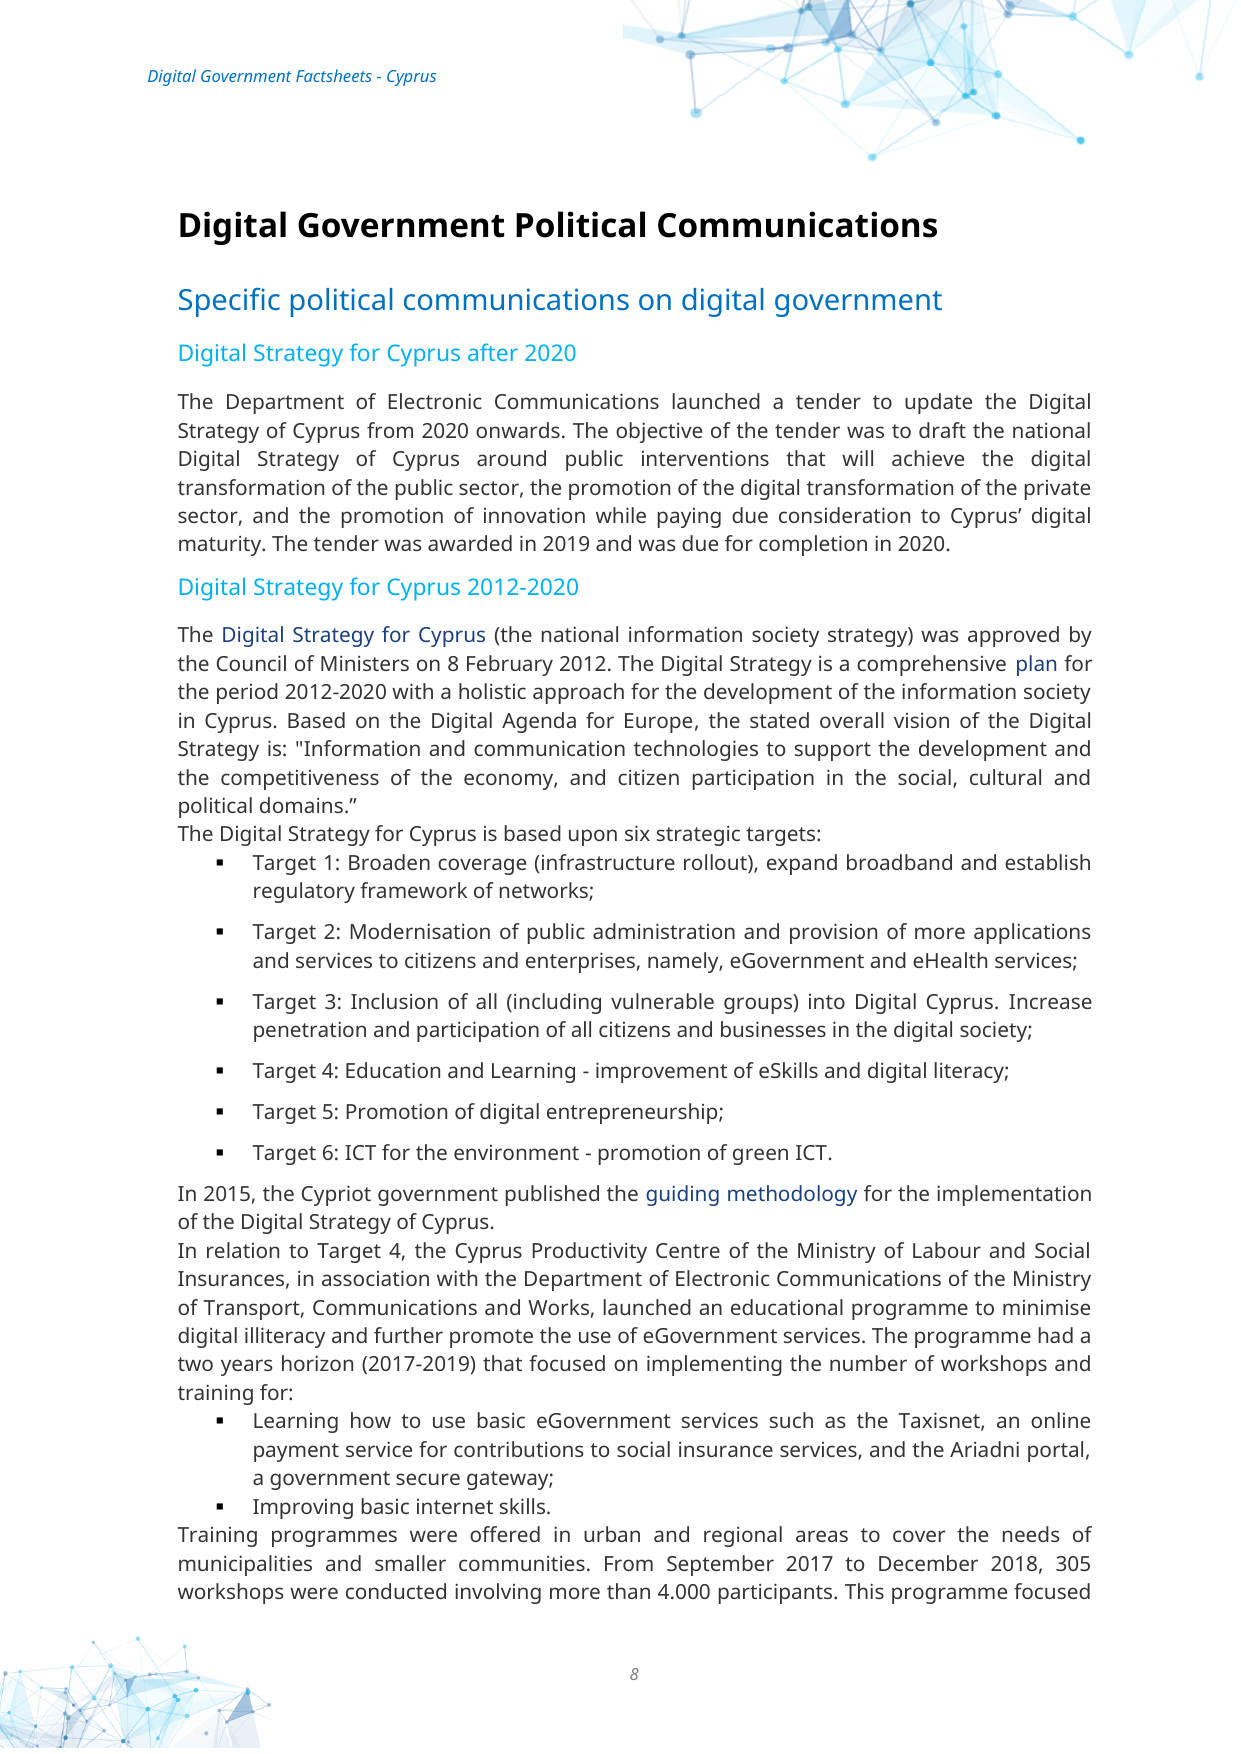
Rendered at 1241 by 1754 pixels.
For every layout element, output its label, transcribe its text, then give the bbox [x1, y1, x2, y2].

list Target 6: ICT for the environment - promotion of green ICT. [215, 1138, 1092, 1166]
text In relation to Target 4, the Cyprus Productivity Centre of the Ministry of Labour and Social Insurances, in association with the Department of Electronic Communications of the Ministry of Transport, Communications and Works, launched an educational programme to minimise digital illiteracy and further promote the use of eGovernment services. The programme had a two years horizon (2017-2019) that focused on implementing the number of workshops and training for: [177, 1236, 1092, 1406]
list Target 2: Modernisation of public administration and provision of more applications and services to citizens and enterprises, namely, eGovernment and eHealth services; [215, 917, 1092, 974]
list Target 4: Education and Learning - improvement of eSkills and digital literacy; [215, 1056, 1092, 1084]
subtitle Digital Strategy for Cyprus after 2020 [177, 337, 1092, 369]
subtitle Specific political communications on digital government [177, 279, 1092, 319]
list Target 3: Inclusion of all (including vulnerable groups) into Digital Cyprus. Increase penetration and participation of all citizens and businesses in the digital society; [215, 987, 1092, 1044]
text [177, 1520, 1092, 1606]
list Target 1: Broaden coverage (infrastructure rollout), expand broadband and establish regulatory framework of networks; [215, 848, 1092, 905]
subtitle Digital Strategy for Cyprus 2012-2020 [177, 571, 1092, 602]
list Target 5: Promotion of digital entrepreneurship; [215, 1097, 1092, 1126]
subtitle Digital Government Political Communications [177, 202, 1092, 248]
list Learning how to use basic eGovernment services such as the Taxisnet, an online payment service for contributions to social insurance services, and the Ariadni portal, a government secure gateway; [215, 1406, 1092, 1492]
list Improving basic internet skills. [215, 1492, 1092, 1520]
text The Digital Strategy for Cyprus is based upon six strategic targets: [177, 819, 1092, 848]
text The Department of Electronic Communications launched a tender to update the Digital Strategy of Cyprus from 2020 onwards. The objective of the tender was to draft the national Digital Strategy of Cyprus around public interventions that will achieve the digital transformation of the public sector, the promotion of the digital transformation of the private sector, and the promotion of innovation while paying due consideration to Cyprus’ digital maturity. The tender was awarded in 2019 and was due for completion in 2020. [177, 387, 1092, 558]
text The Digital Strategy for Cyprus (the national information society strategy) was approved by the Council of Ministers on 8 February 2012. The Digital Strategy is a comprehensive plan for the period 2012-2020 with a holistic approach for the development of the information society in Cyprus. Based on the Digital Agenda for Europe, the stated overall vision of the Digital Strategy is: "Information and communication technologies to support the development and the competitiveness of the economy, and citizen participation in the social, cultural and political domains.” [177, 621, 1092, 819]
text In 2015, the Cypriot government published the guiding methodology for the implementation of the Digital Strategy of Cyprus. [177, 1179, 1092, 1236]
